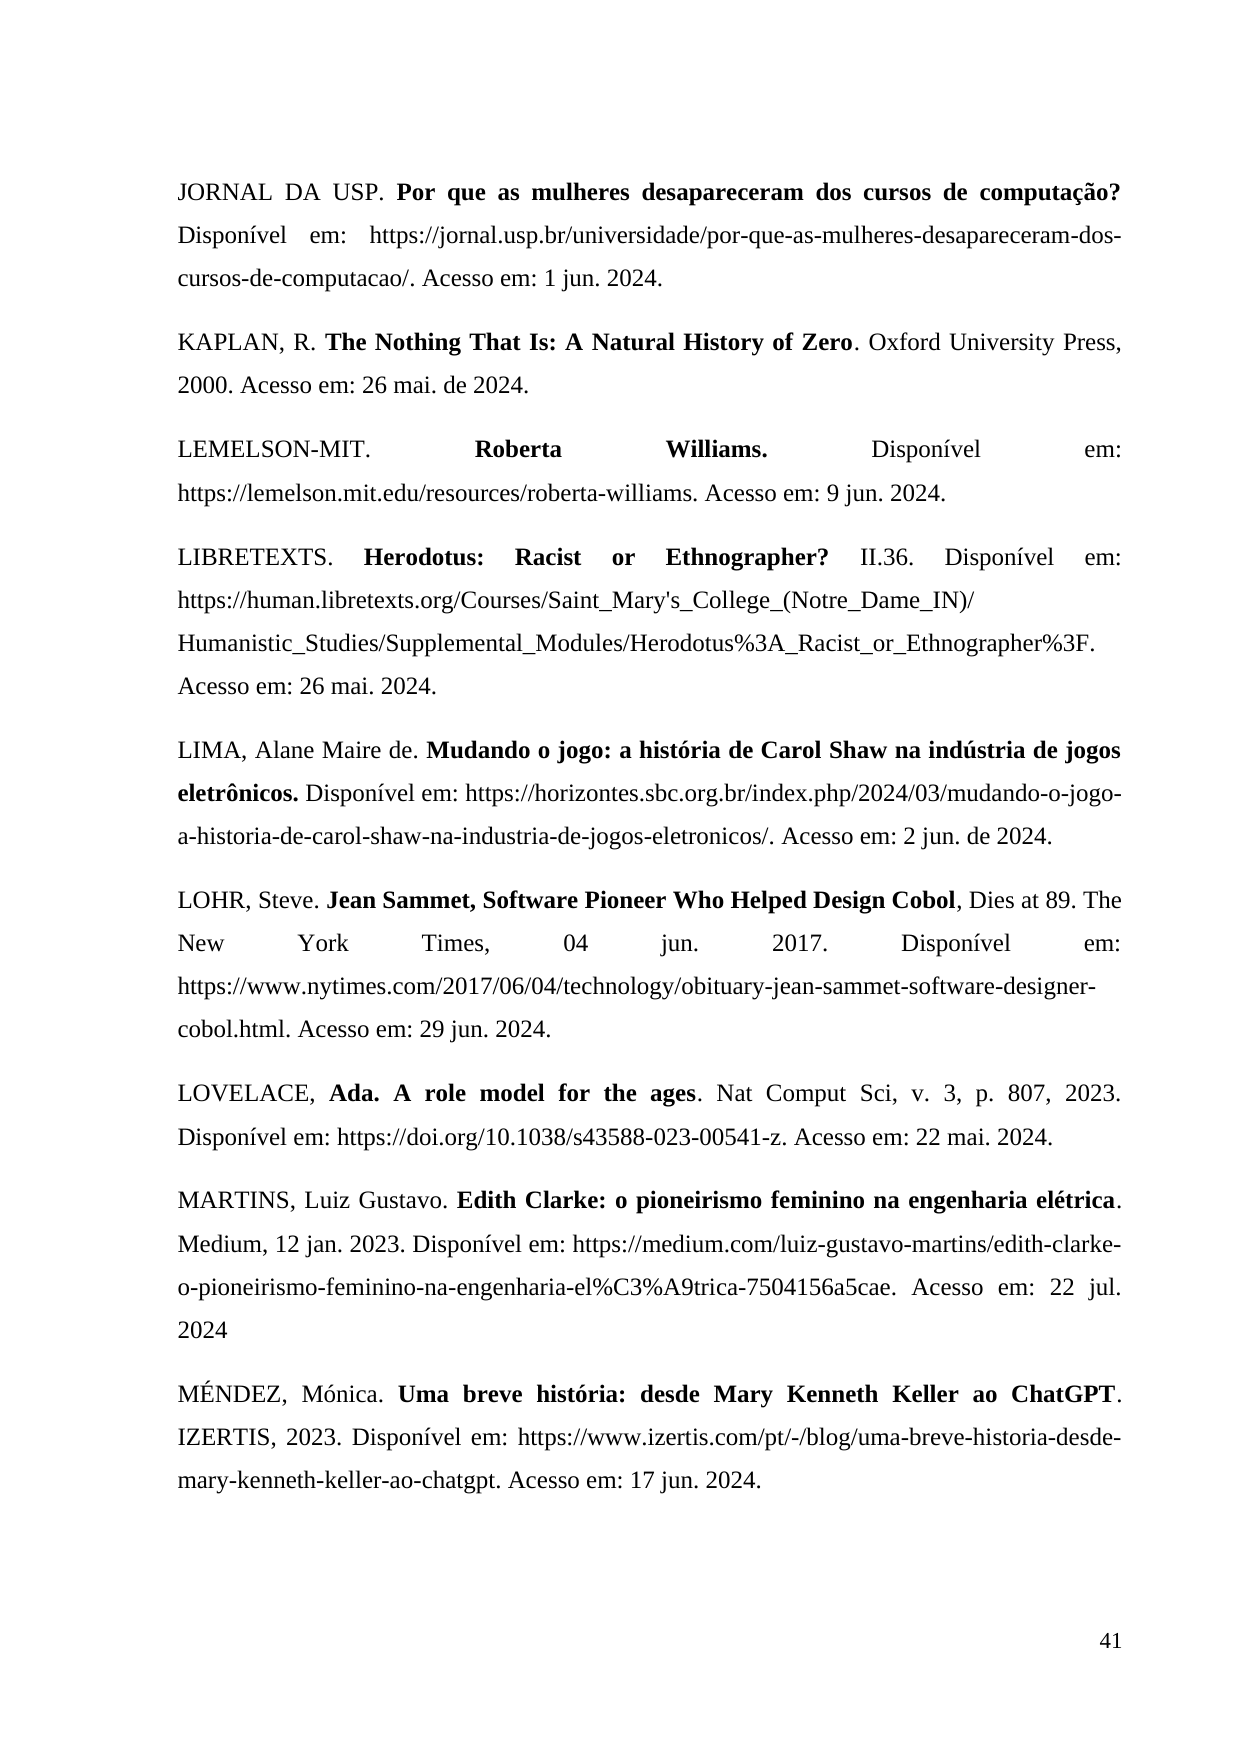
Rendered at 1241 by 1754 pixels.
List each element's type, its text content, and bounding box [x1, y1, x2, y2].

text JORNAL DA USP. Por que as mulheres desapareceram dos cursos de computação? Disponível em: https://jornal.usp.br/universidade/por-que-as-mulheres-desapareceram-dos-cursos-de-computacao/. Acesso em: 1 jun. 2024. [177, 177, 1122, 292]
text LIMA, Alane Maire de. Mudando o jogo: a história de Carol Shaw na indústria de jogos eletrônicos. Disponível em: https://horizontes.sbc.org.br/index.php/2024/03/mudando-o-jogo-a-historia-de-carol-shaw-na-industria-de-jogos-eletronicos/. Acesso em: 2 jun. de 2024. [177, 735, 1122, 850]
text MÉNDEZ, Mónica. Uma breve história: desde Mary Kenneth Keller ao ChatGPT. IZERTIS, 2023. Disponível em: https://www.izertis.com/pt/-/blog/uma-breve-historia-desde-mary-kenneth-keller-ao-chatgpt. Acesso em: 17 jun. 2024. [177, 1379, 1122, 1494]
text LOVELACE, Ada. A role model for the ages. Nat Comput Sci, v. 3, p. 807, 2023. Disponível em: https://doi.org/10.1038/s43588-023-00541-z. Acesso em: 22 mai. 2024. [177, 1078, 1122, 1150]
text LOHR, Steve. Jean Sammet, Software Pioneer Who Helped Design Cobol, Dies at 89. The New York Times, 04 jun. 2017. Disponível em: https://www.nytimes.com/2017/06/04/technology/obituary-jean-sammet-software-designer-cobol.html. Acesso em: 29 jun. 2024. [177, 885, 1122, 1043]
text LEMELSON-MIT. Roberta Williams. Disponível em: https://lemelson.mit.edu/resources/roberta-williams. Acesso em: 9 jun. 2024. [177, 434, 1122, 506]
text KAPLAN, R. The Nothing That Is: A Natural History of Zero. Oxford University Press, 2000. Acesso em: 26 mai. de 2024. [177, 327, 1122, 399]
text LIBRETEXTS. Herodotus: Racist or Ethnographer? II.36. Disponível em: https://human.libretexts.org/Courses/Saint_Mary's_College_(Notre_Dame_IN)/Humanistic_Studies/Supplemental_Modules/Herodotus%3A_Racist_or_Ethnographer%3F. Acesso em: 26 mai. 2024. [177, 542, 1122, 700]
text MARTINS, Luiz Gustavo. Edith Clarke: o pioneirismo feminino na engenharia elétrica. Medium, 12 jan. 2023. Disponível em: https://medium.com/luiz-gustavo-martins/edith-clarke-o-pioneirismo-feminino-na-engenharia-el%C3%A9trica-7504156a5cae. Acesso em: 22 jul. 2024 [177, 1186, 1122, 1344]
